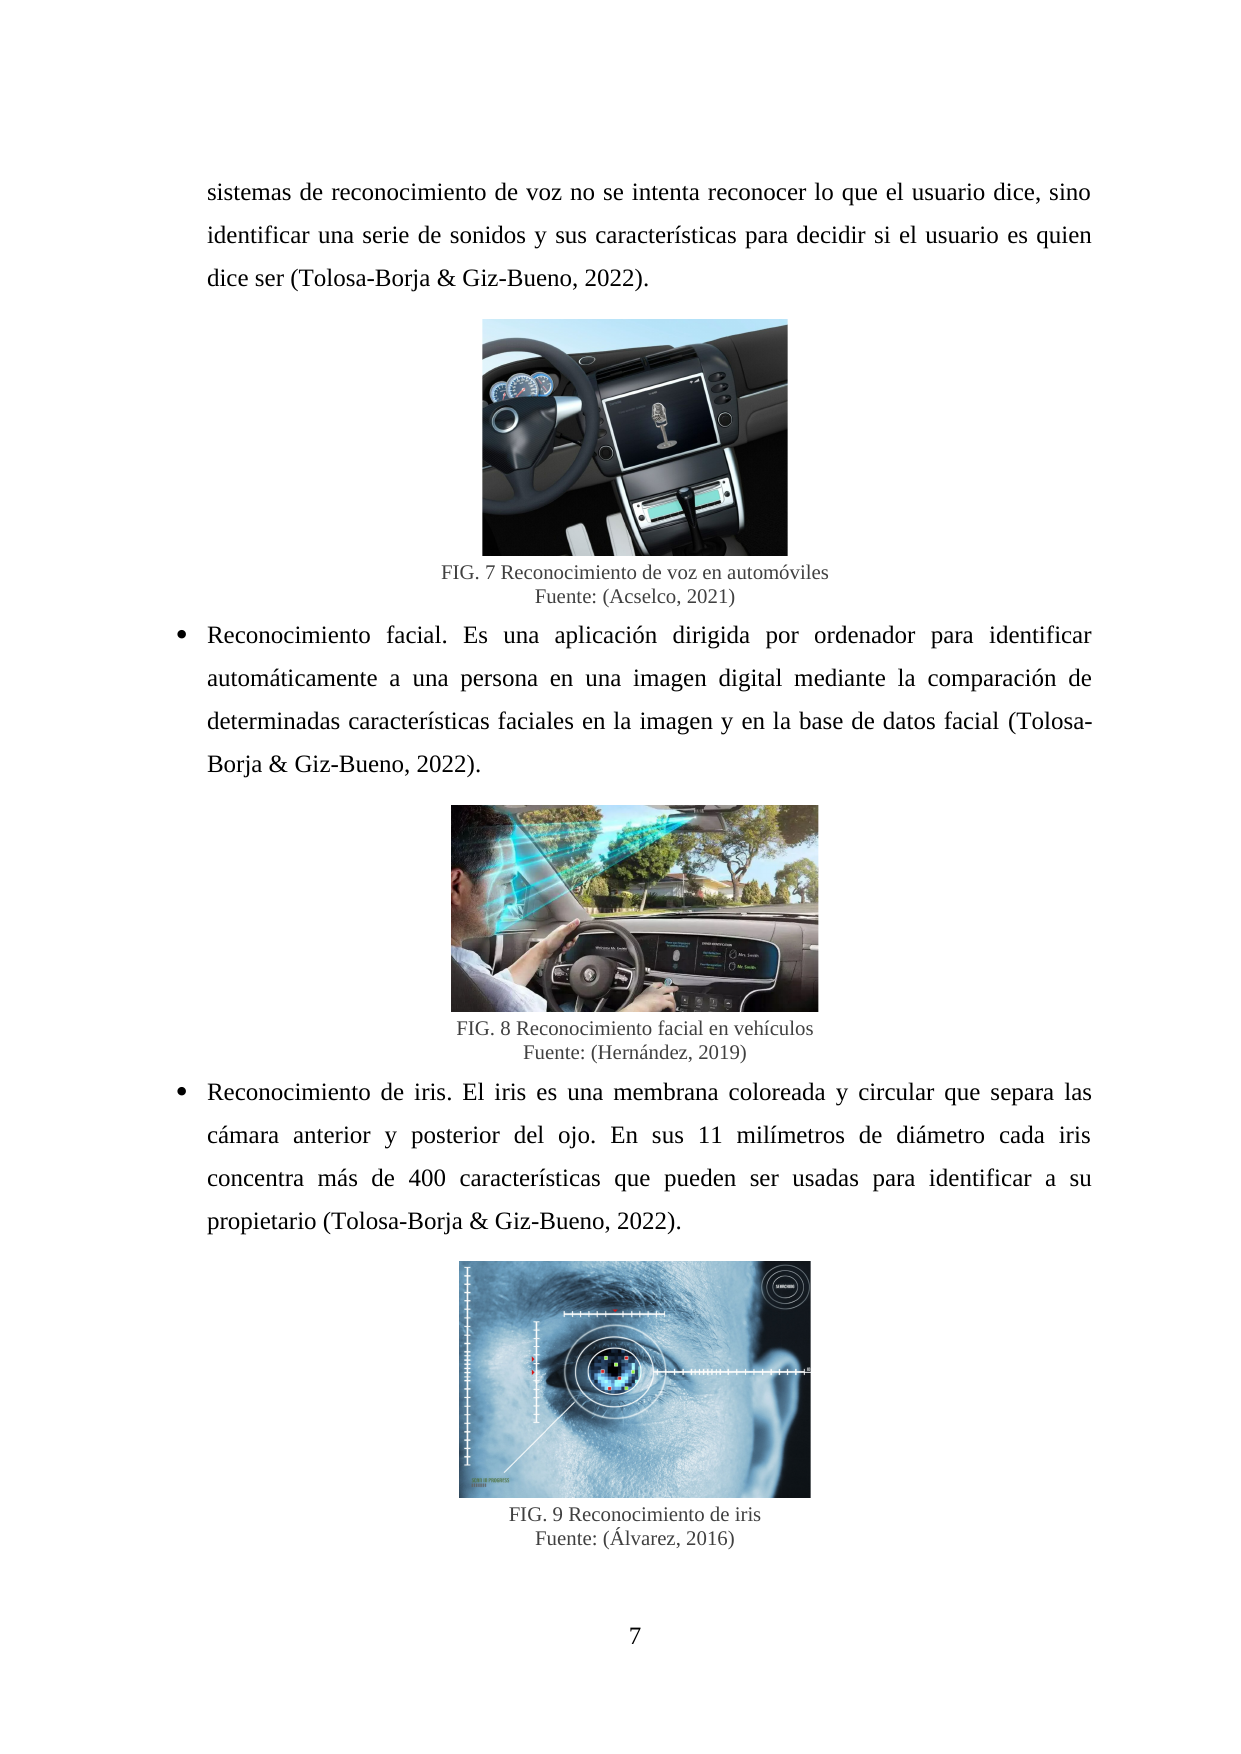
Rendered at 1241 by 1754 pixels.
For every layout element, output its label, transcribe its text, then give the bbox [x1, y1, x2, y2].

text Fuente: (Álvarez, 2016) [177, 1526, 1092, 1550]
list Reconocimiento de iris. El iris es una membrana coloreada y circular que separa las cámara anterior y posterior del ojo. En sus 11 milímetros de diámetro cada iris concentra más de 400 características que pueden ser usadas para identificar a su propietario (Tolosa-Borja & Giz-Bueno, 2022). [177, 1077, 1092, 1235]
picture [451, 805, 819, 1012]
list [177, 177, 1092, 292]
picture [459, 1261, 811, 1498]
picture [482, 319, 788, 556]
text FIG. 8 Reconocimiento facial en vehículos [177, 1016, 1093, 1040]
list Reconocimiento facial. Es una aplicación dirigida por ordenador para identificar automáticamente a una persona en una imagen digital mediante la comparación de determinadas características faciales en la imagen y en la base de datos facial (Tolosa-Borja & Giz-Bueno, 2022). [177, 620, 1092, 778]
text FIG. 9 Reconocimiento de iris [177, 1502, 1093, 1526]
text FIG. 7 Reconocimiento de voz en automóviles [177, 559, 1093, 584]
text Fuente: (Hernández, 2019) [177, 1040, 1092, 1064]
text Fuente: (Acselco, 2021) [177, 584, 1092, 608]
